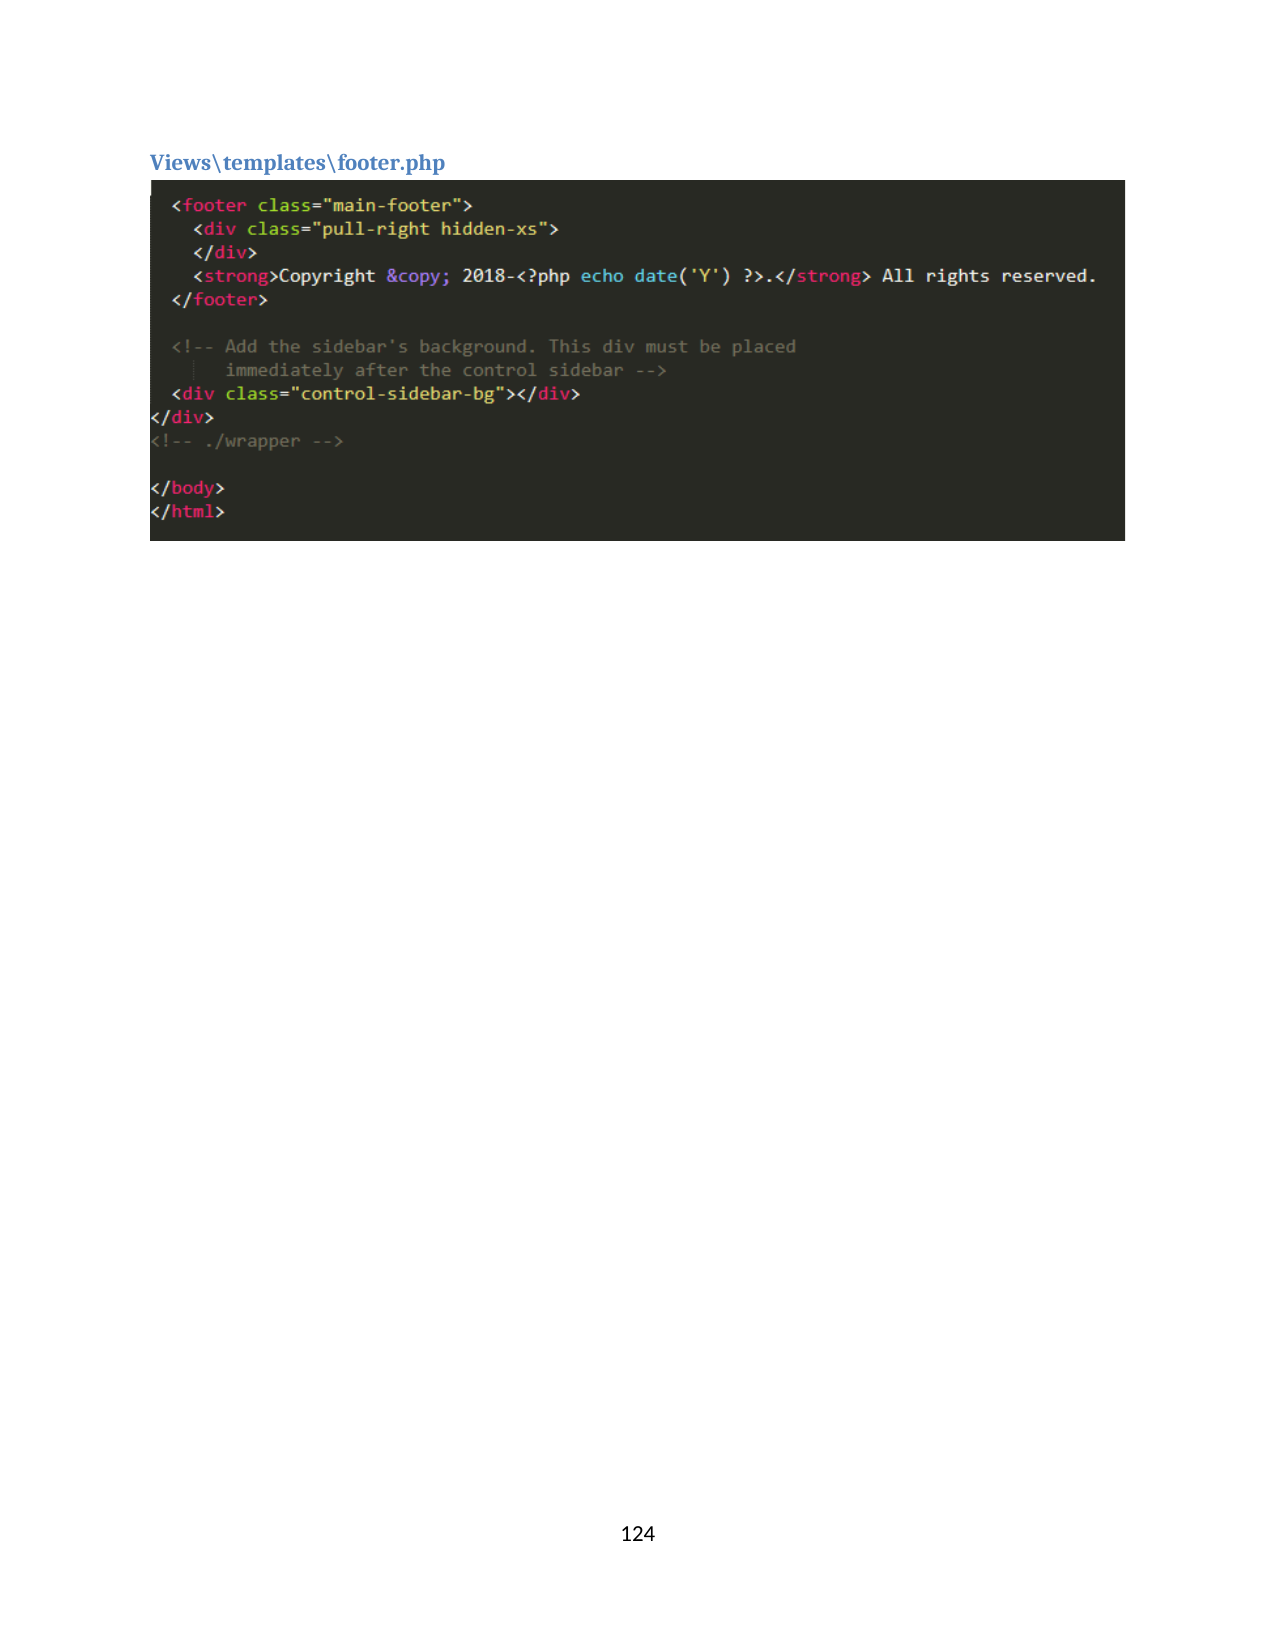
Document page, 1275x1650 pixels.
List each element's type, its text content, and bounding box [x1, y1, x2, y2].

picture [150, 180, 1125, 541]
subtitle Views\templates\footer.php [150, 150, 1125, 176]
